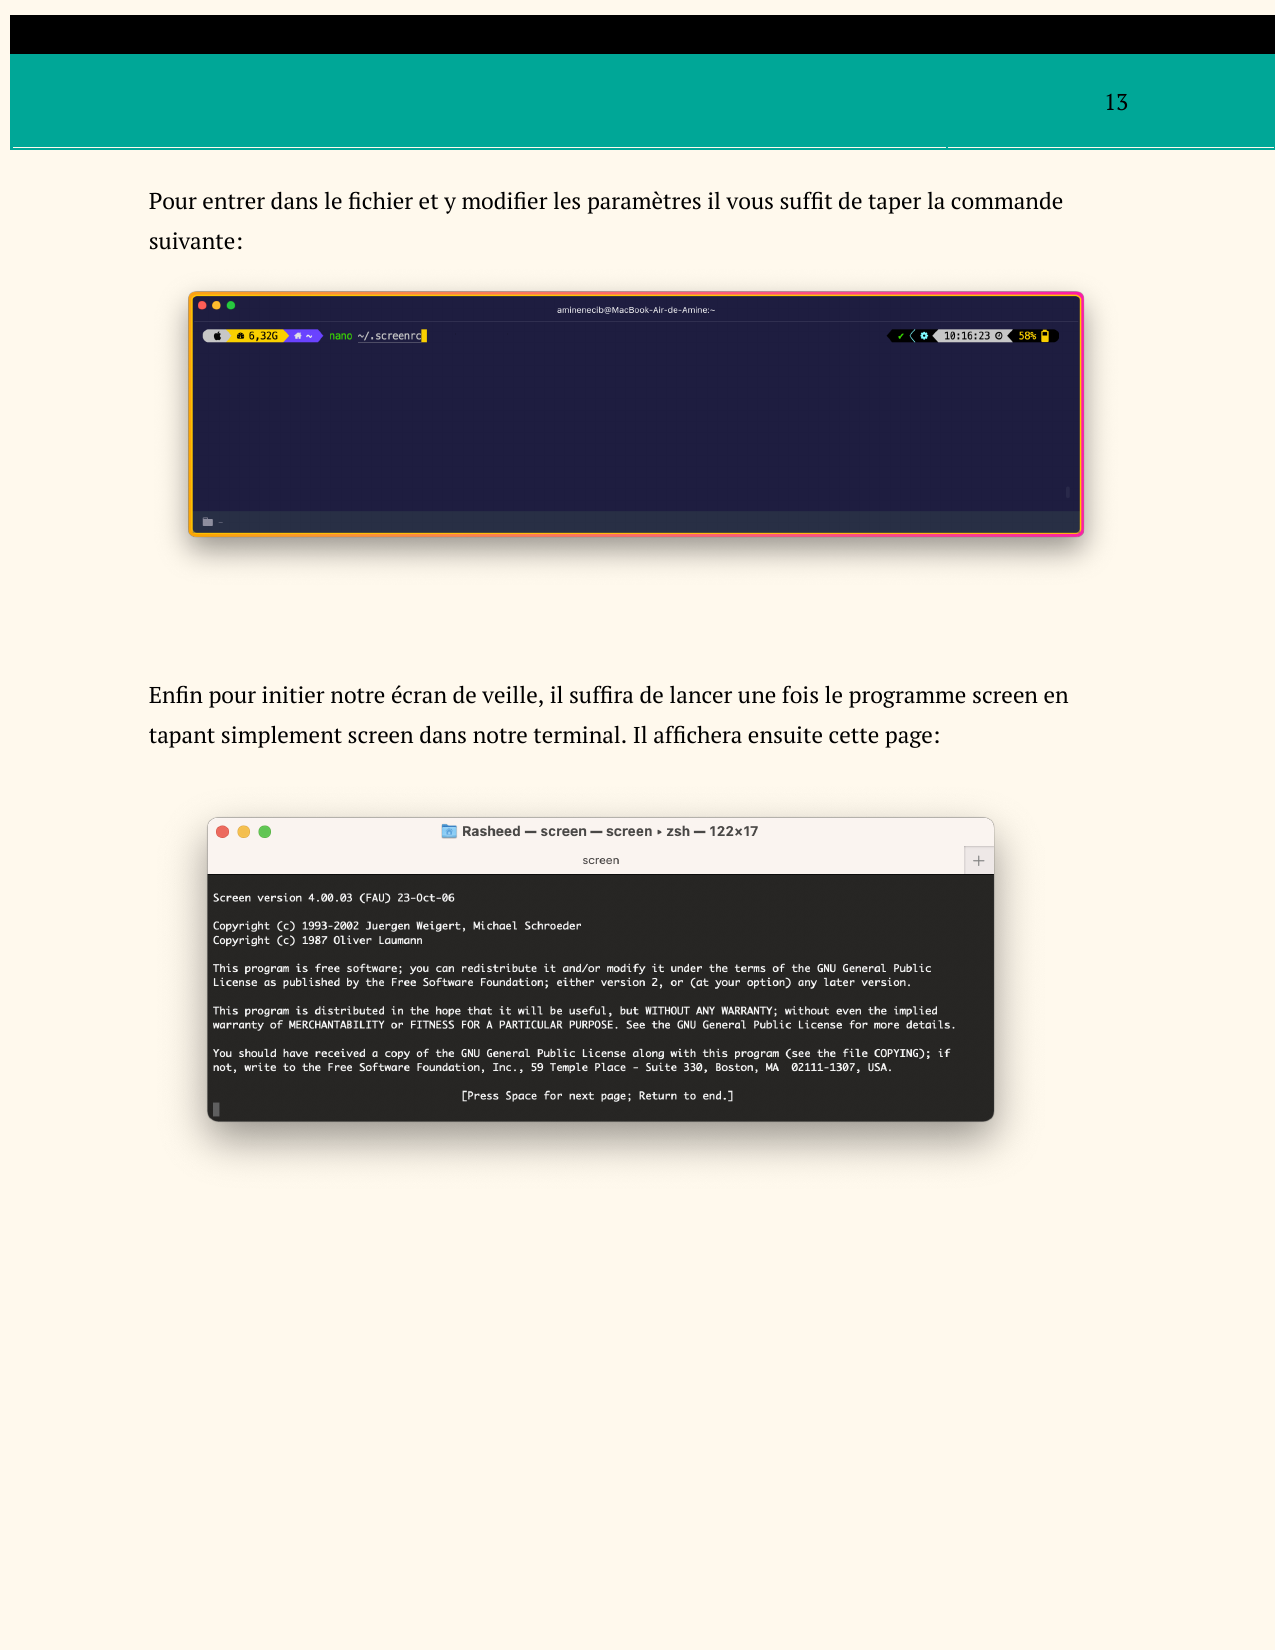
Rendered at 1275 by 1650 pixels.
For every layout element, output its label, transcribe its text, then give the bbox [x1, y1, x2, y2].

text Enfin pour initier notre écran de veille, il suffira de lancer une fois le programme screen en tapant simplement screen dans notre terminal. Il affichera ensuite cette page: [148, 680, 1127, 750]
picture [148, 264, 1124, 590]
picture [148, 779, 1053, 1196]
